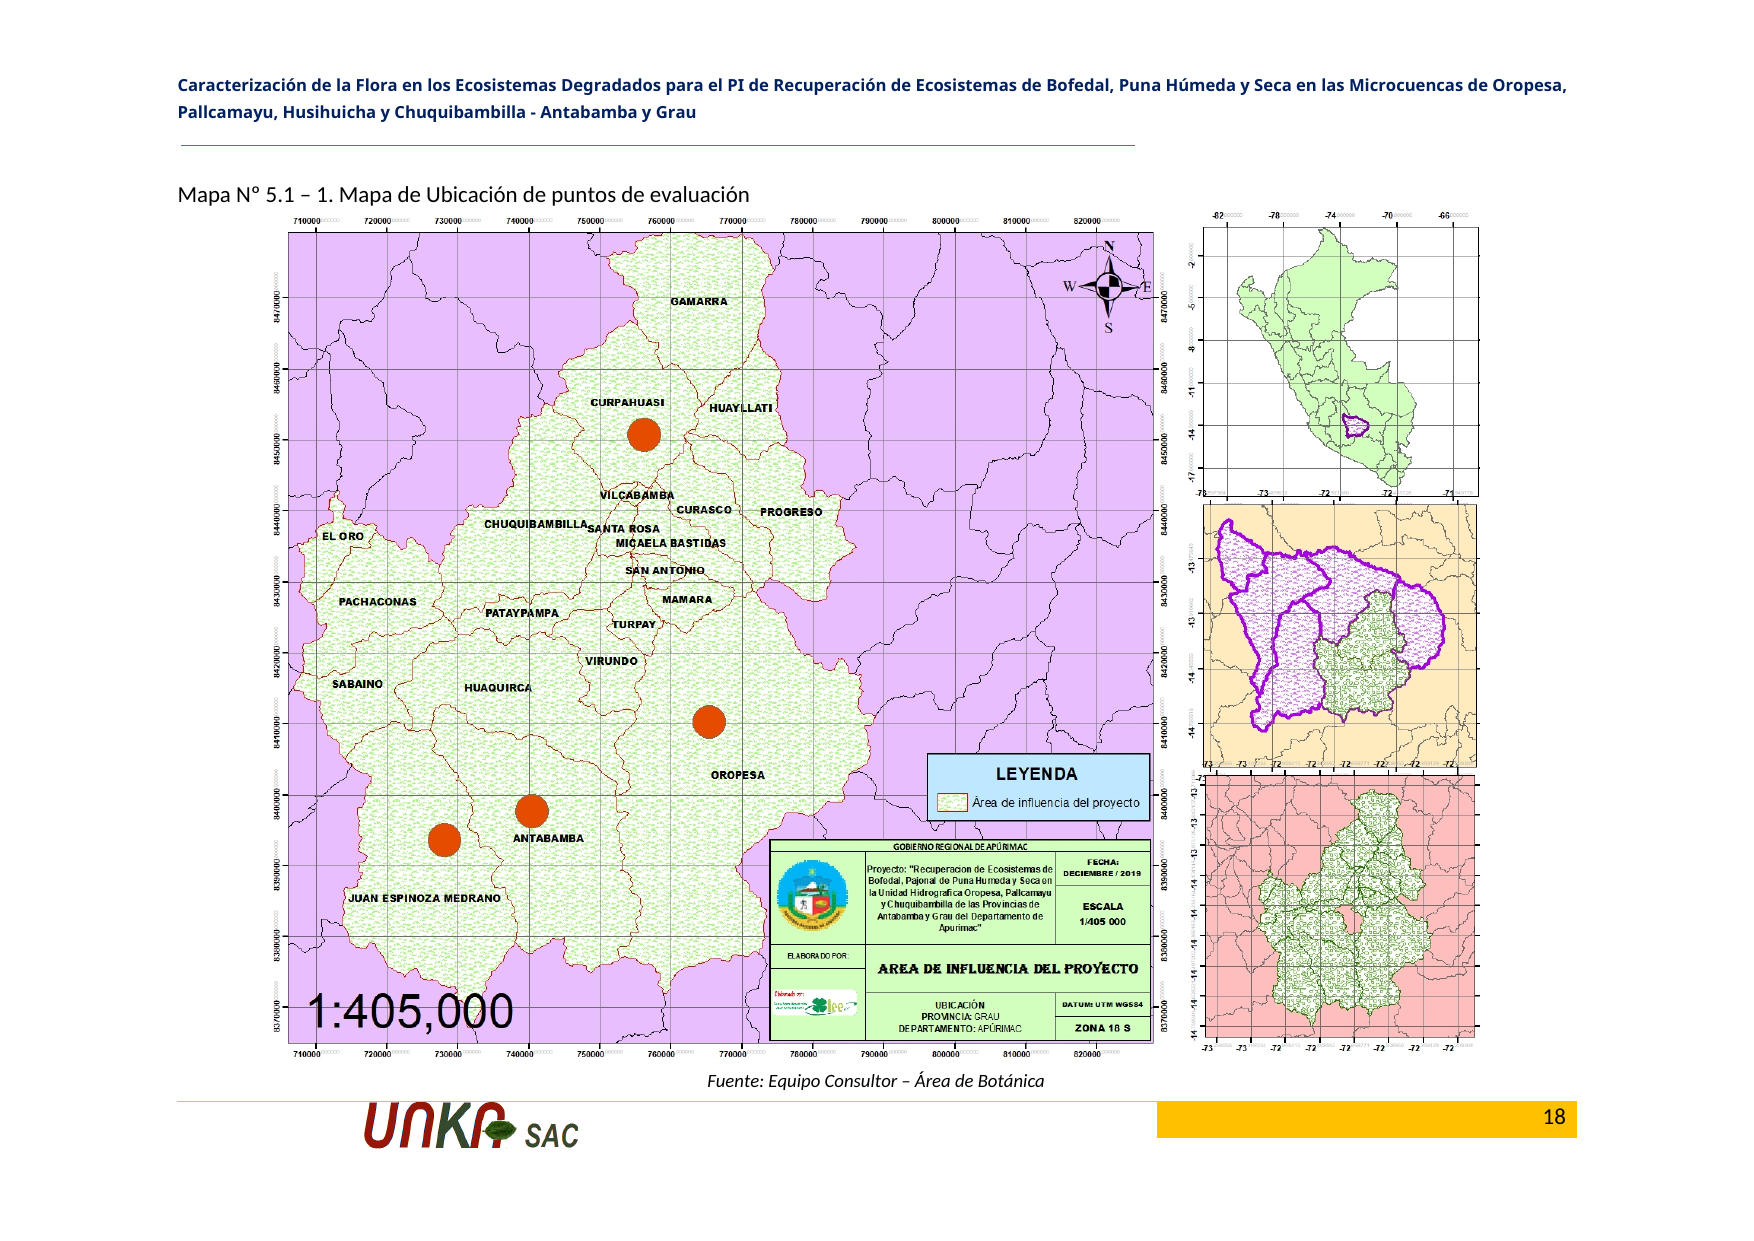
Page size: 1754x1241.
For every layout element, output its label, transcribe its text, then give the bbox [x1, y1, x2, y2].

picture [273, 212, 1480, 1066]
picture [363, 1102, 579, 1149]
text Mapa Nº 5.1 – 1. Mapa de Ubicación de puntos de evaluación [177, 181, 1577, 209]
